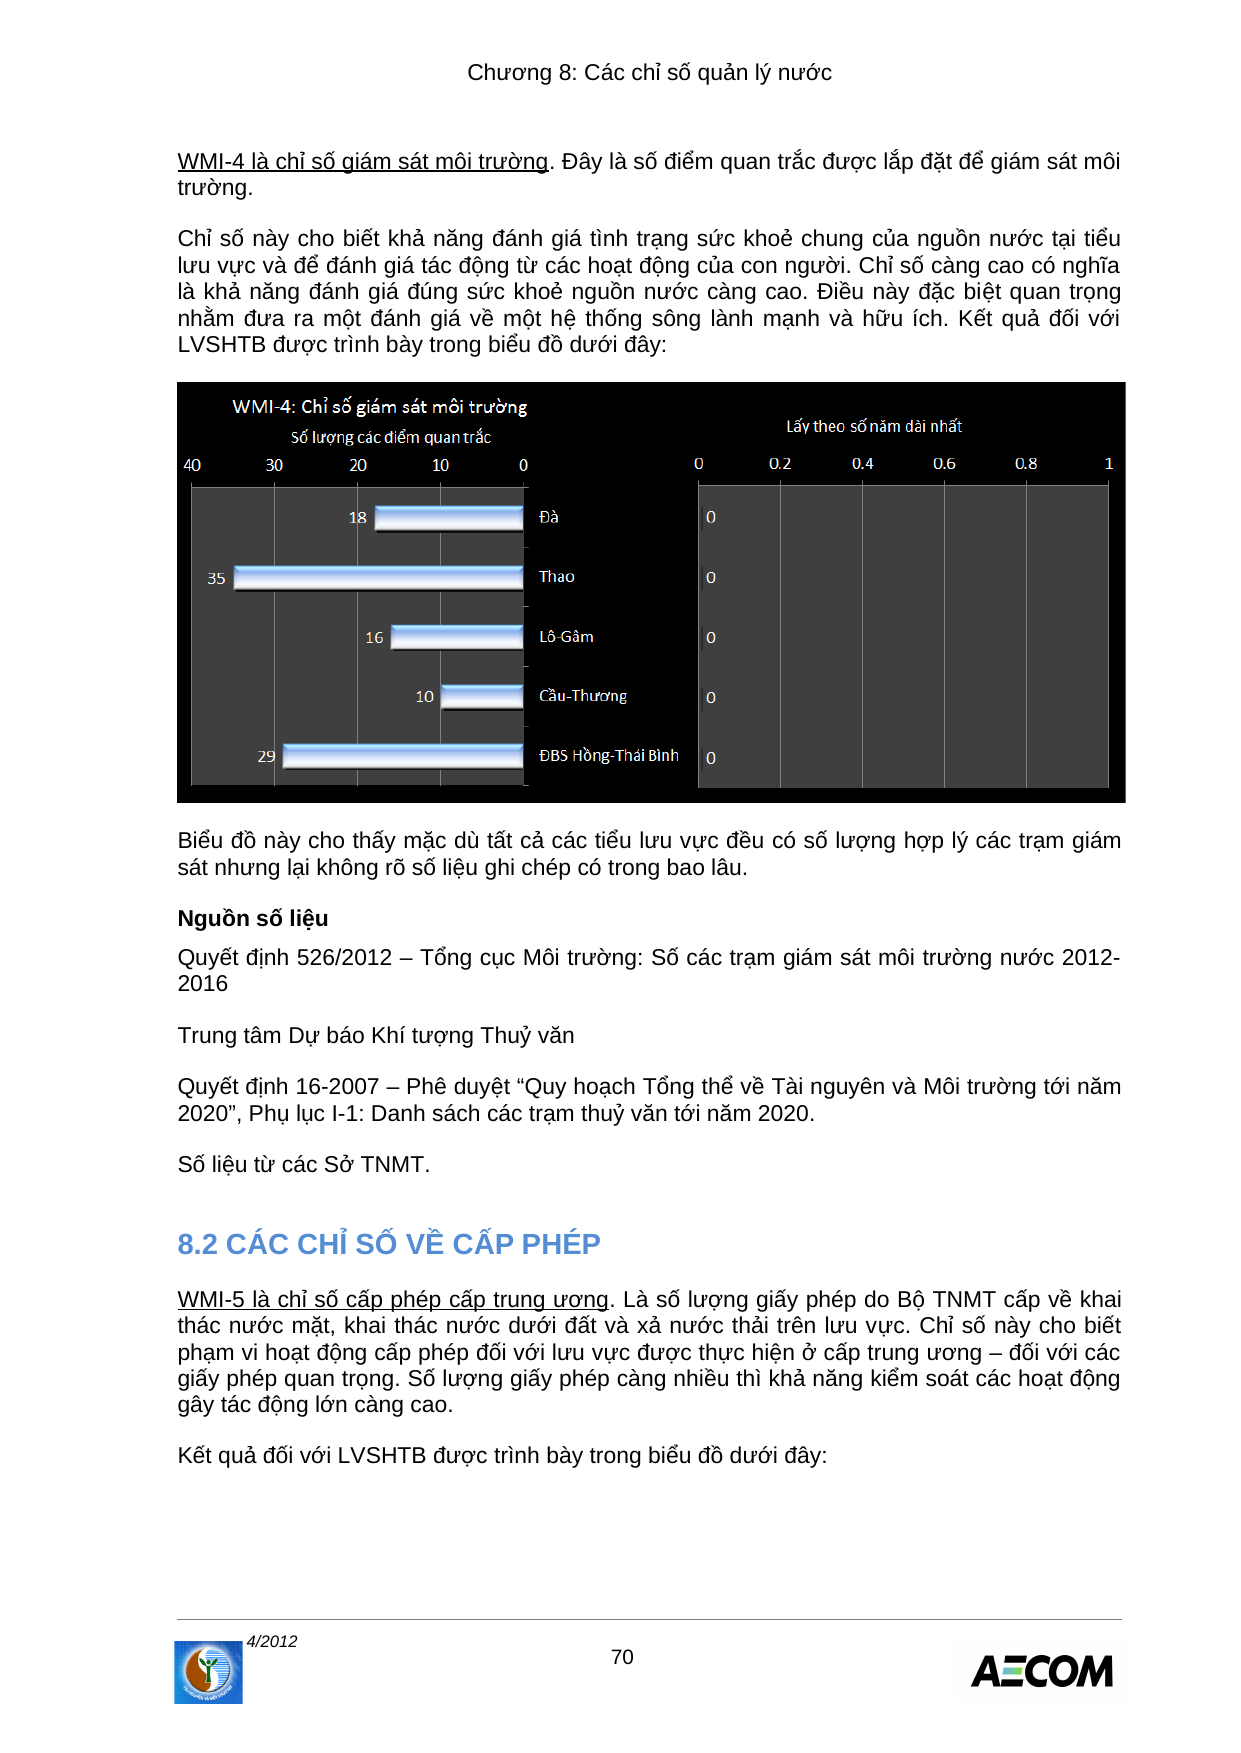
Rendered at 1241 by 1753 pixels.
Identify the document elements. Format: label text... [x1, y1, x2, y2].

picture [955, 1640, 1128, 1702]
text Chỉ số này cho biết khả năng đánh giá tình trạng sức khoẻ chung của nguồn nước tại tiểu lưu vực và để đánh giá tác động từ các hoạt động của con người. Chỉ số càng cao có nghĩa là khả năng đánh giá đúng sức khoẻ nguồn nước càng cao. Điều này đặc biệt quan trọng nhằm đưa ra một đánh giá về một hệ thống sông lành mạnh và hữu ích. Kết quả đối với LVSHTB được trình bày trong biểu đồ dưới đây: [177, 225, 1122, 357]
text Biểu đồ này cho thấy mặc dù tất cả các tiểu lưu vực đều có số lượng hợp lý các trạm giám sát nhưng lại không rõ số liệu ghi chép có trong bao lâu. [177, 827, 1122, 880]
picture [174, 1641, 243, 1704]
text WMI-5 là chỉ số cấp phép cấp trung ương. Là số lượng giấy phép do Bộ TNMT cấp về khai thác nước mặt, khai thác nước dưới đất và xả nước thải trên lưu vực. Chỉ số này cho biết phạm vi hoạt động cấp phép đối với lưu vực được thực hiện ở cấp trung ương – đối với các giấy phép quan trọng. Số lượng giấy phép càng nhiều thì khả năng kiểm soát các hoạt động gây tác động lớn càng cao. [177, 1286, 1122, 1417]
text Trung tâm Dự báo Khí tượng Thuỷ văn [177, 1022, 1122, 1048]
text Quyết định 526/2012 – Tổng cục Môi trường: Số các trạm giám sát môi trường nước 2012-2016 [177, 944, 1122, 997]
text WMI-4 là chỉ số giám sát môi trường. Đây là số điểm quan trắc được lắp đặt để giám sát môi trường. [177, 148, 1122, 200]
text Số liệu từ các Sở TNMT. [177, 1151, 1122, 1177]
subtitle 8.2 CÁC CHỈ SỐ VỀ CẤP PHÉP [177, 1227, 1122, 1261]
text Kết quả đối với LVSHTB được trình bày trong biểu đồ dưới đây: [177, 1442, 1122, 1469]
picture [177, 382, 1126, 803]
text Quyết định 16-2007 – Phê duyệt “Quy hoạch Tổng thể về Tài nguyên và Môi trường tới năm 2020”, Phụ lục I-1: Danh sách các trạm thuỷ văn tới năm 2020. [177, 1073, 1122, 1126]
subtitle Nguồn số liệu [177, 905, 1122, 932]
